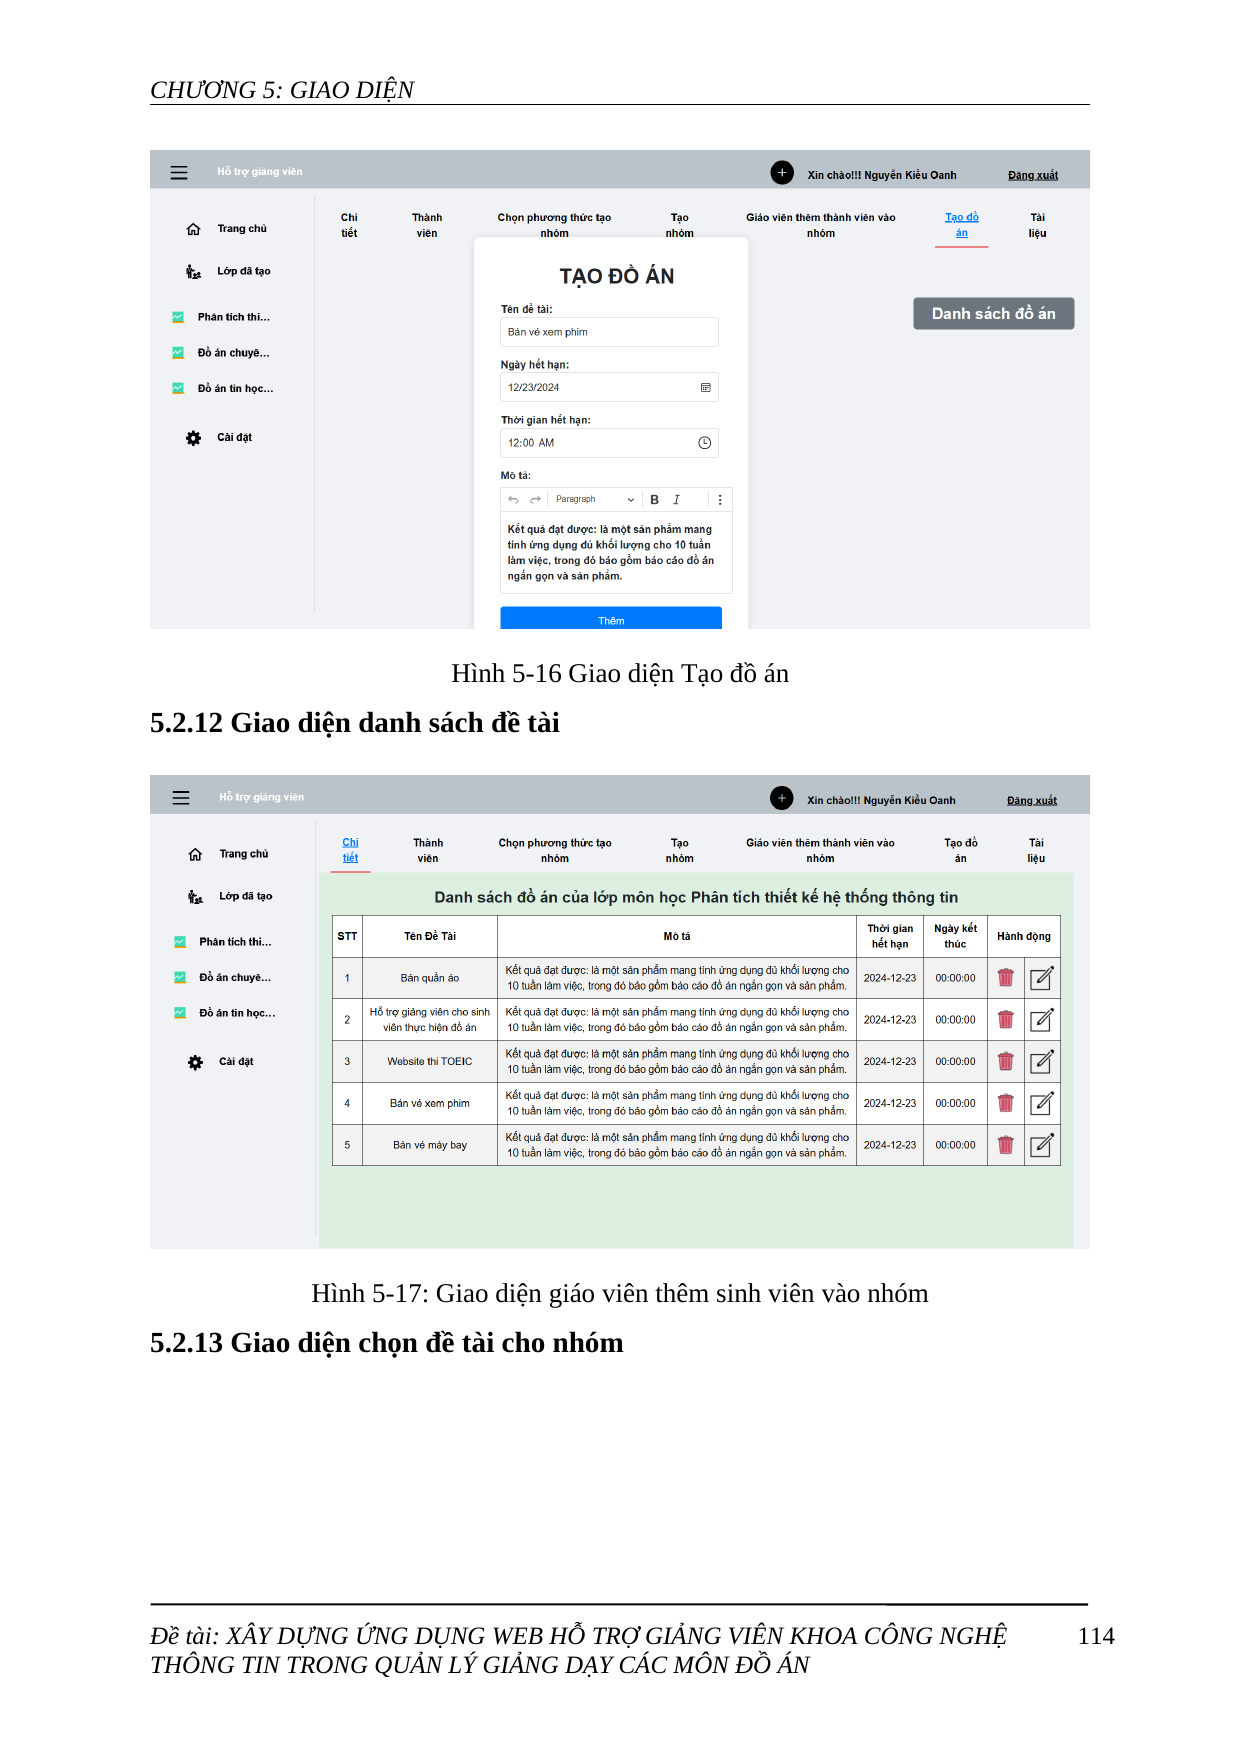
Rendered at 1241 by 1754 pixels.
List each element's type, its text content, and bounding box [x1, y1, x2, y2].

picture [150, 775, 1091, 1249]
picture [150, 150, 1091, 629]
text Hình 5-17: Giao diện giáo viên thêm sinh viên vào nhóm [150, 1277, 1090, 1308]
subtitle 5.2.13 Giao diện chọn đề tài cho nhóm [150, 1325, 1090, 1359]
subtitle 5.2.12 Giao diện danh sách đề tài [150, 705, 1090, 739]
text Hình 5-16 Giao diện Tạo đồ án [150, 657, 1090, 688]
